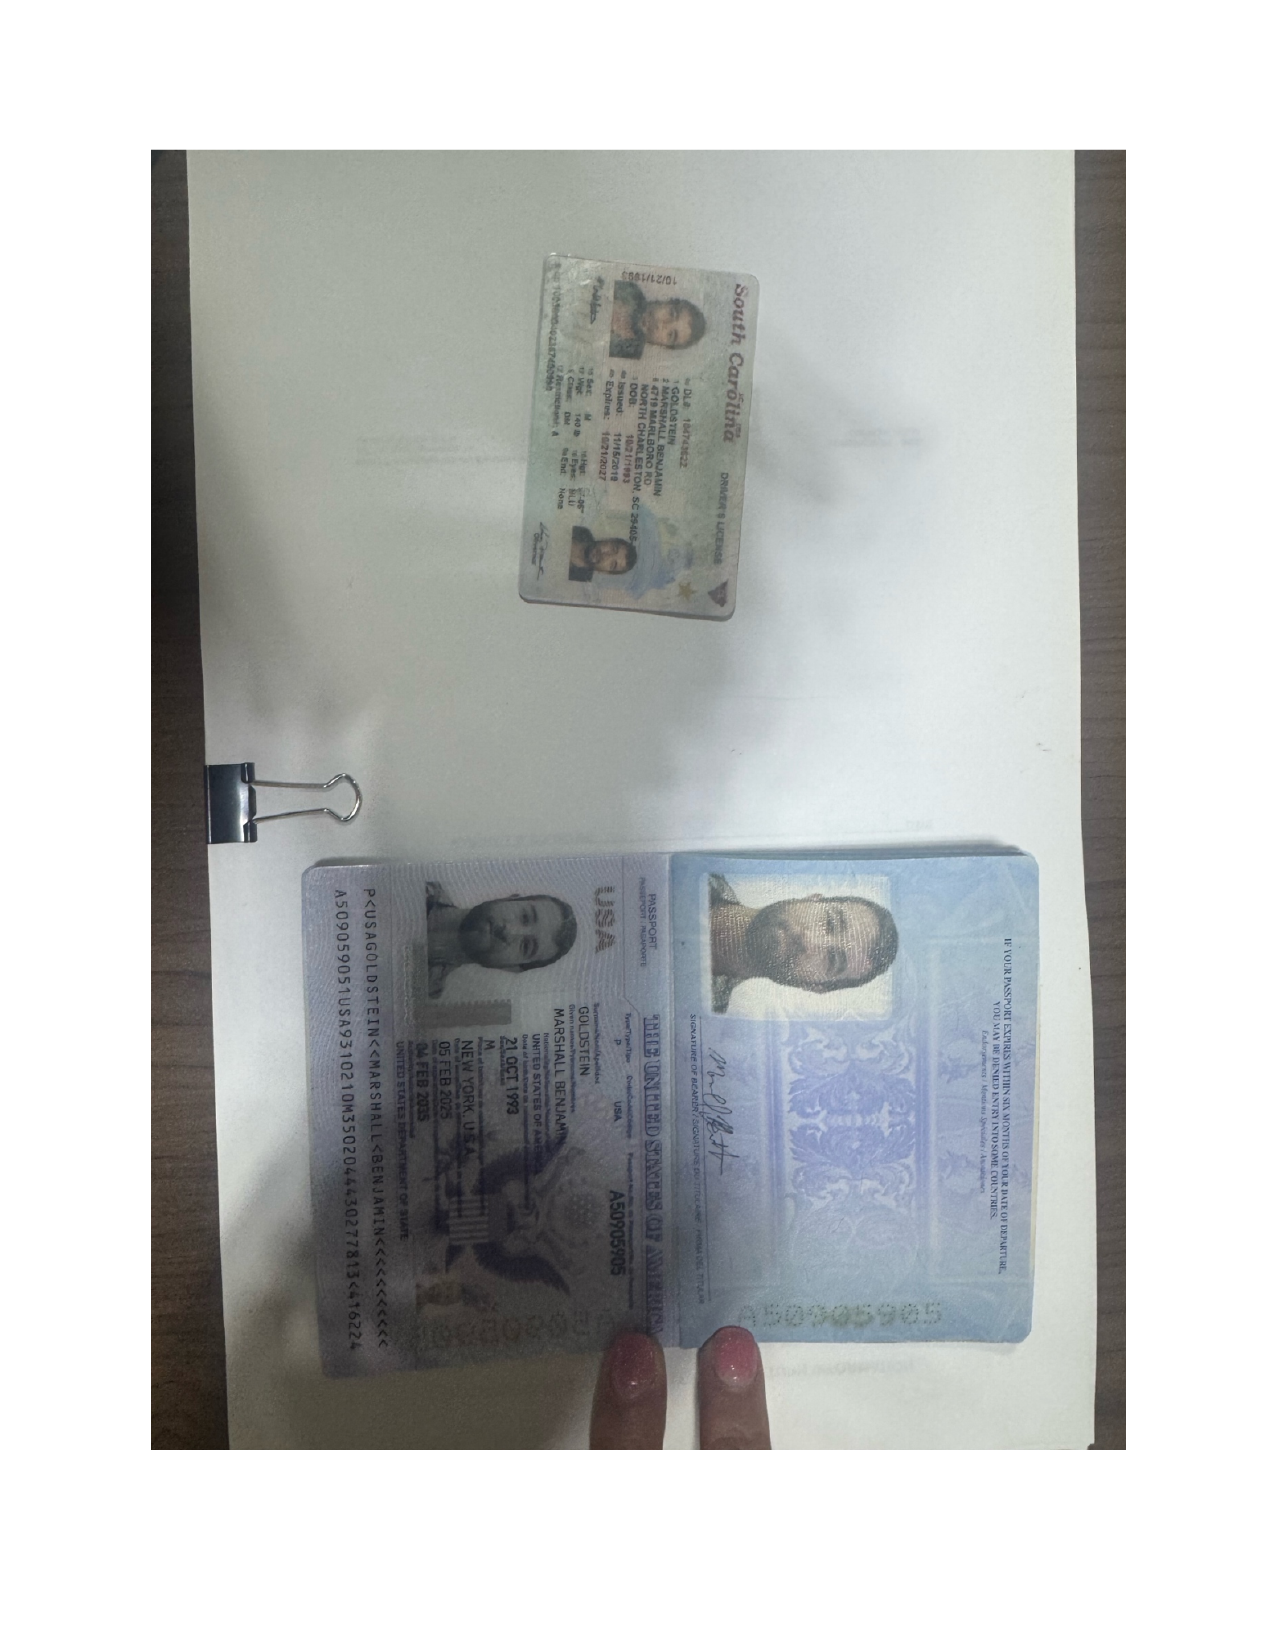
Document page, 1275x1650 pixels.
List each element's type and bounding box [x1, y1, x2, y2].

picture [152, 151, 1126, 1448]
